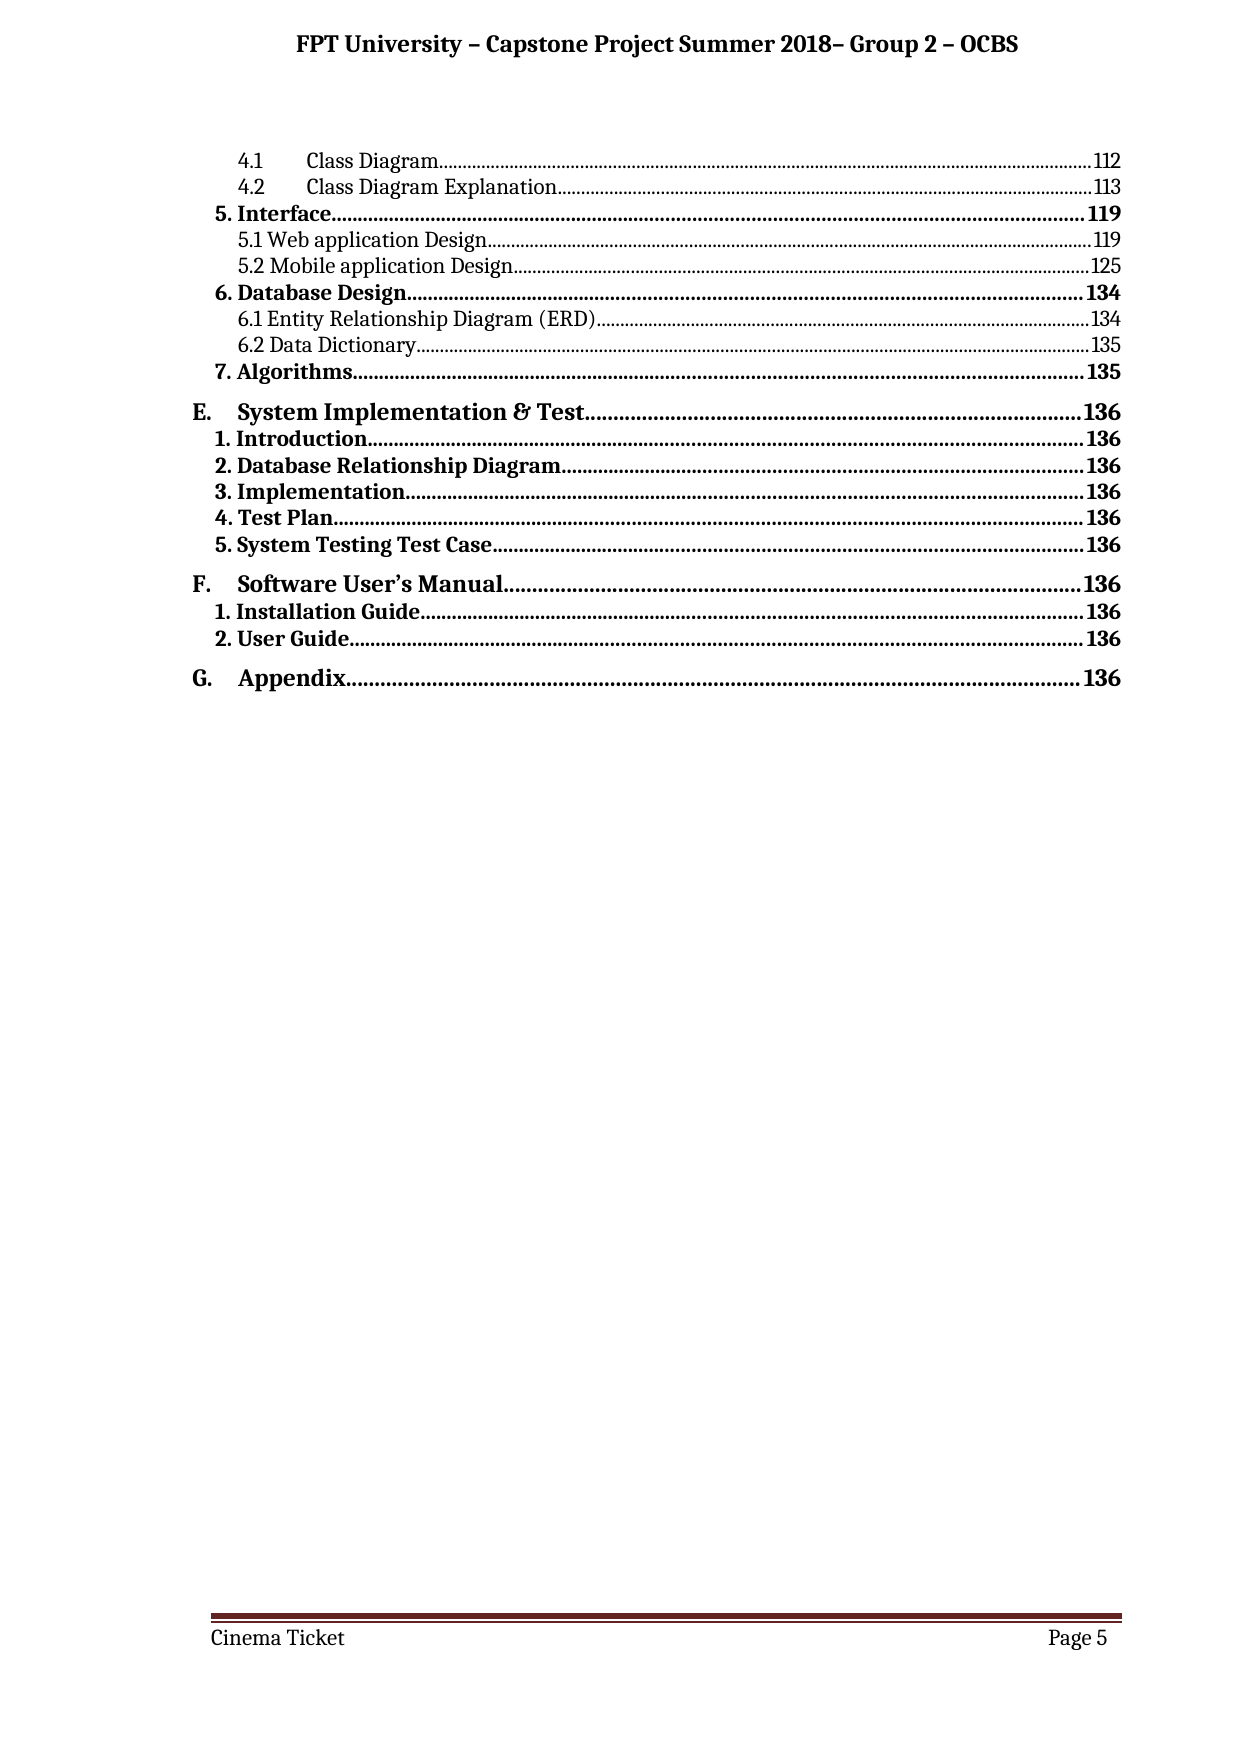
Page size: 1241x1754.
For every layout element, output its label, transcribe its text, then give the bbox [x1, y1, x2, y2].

text 5.2 Mobile application Design 125 [238, 253, 1122, 279]
text 5. System Testing Test Case 136 [215, 532, 1122, 558]
text 6.1 Entity Relationship Diagram (ERD) 134 [238, 306, 1122, 332]
text 2. Database Relationship Diagram 136 [215, 452, 1122, 479]
text 5.1 Web application Design 119 [238, 227, 1122, 253]
text 7. Algorithms 135 [215, 358, 1122, 385]
text 6. Database Design 134 [215, 279, 1122, 306]
text 3. Implementation 136 [215, 479, 1122, 505]
text 1. Installation Guide 136 [215, 599, 1122, 626]
text F. Software User’s Manual 136 [192, 570, 1122, 599]
text 2. User Guide 136 [215, 626, 1122, 652]
text 1. Introduction 136 [215, 426, 1122, 452]
text G. Appendix 136 [192, 664, 1122, 693]
text E. System Implementation & Test 136 [192, 397, 1122, 426]
text 4. Test Plan 136 [215, 505, 1122, 532]
text 5. Interface 119 [215, 200, 1122, 227]
text 6.2 Data Dictionary 135 [238, 332, 1122, 358]
text 4.1 Class Diagram 112 [238, 148, 1122, 174]
text 4.2 Class Diagram Explanation 113 [238, 174, 1122, 200]
